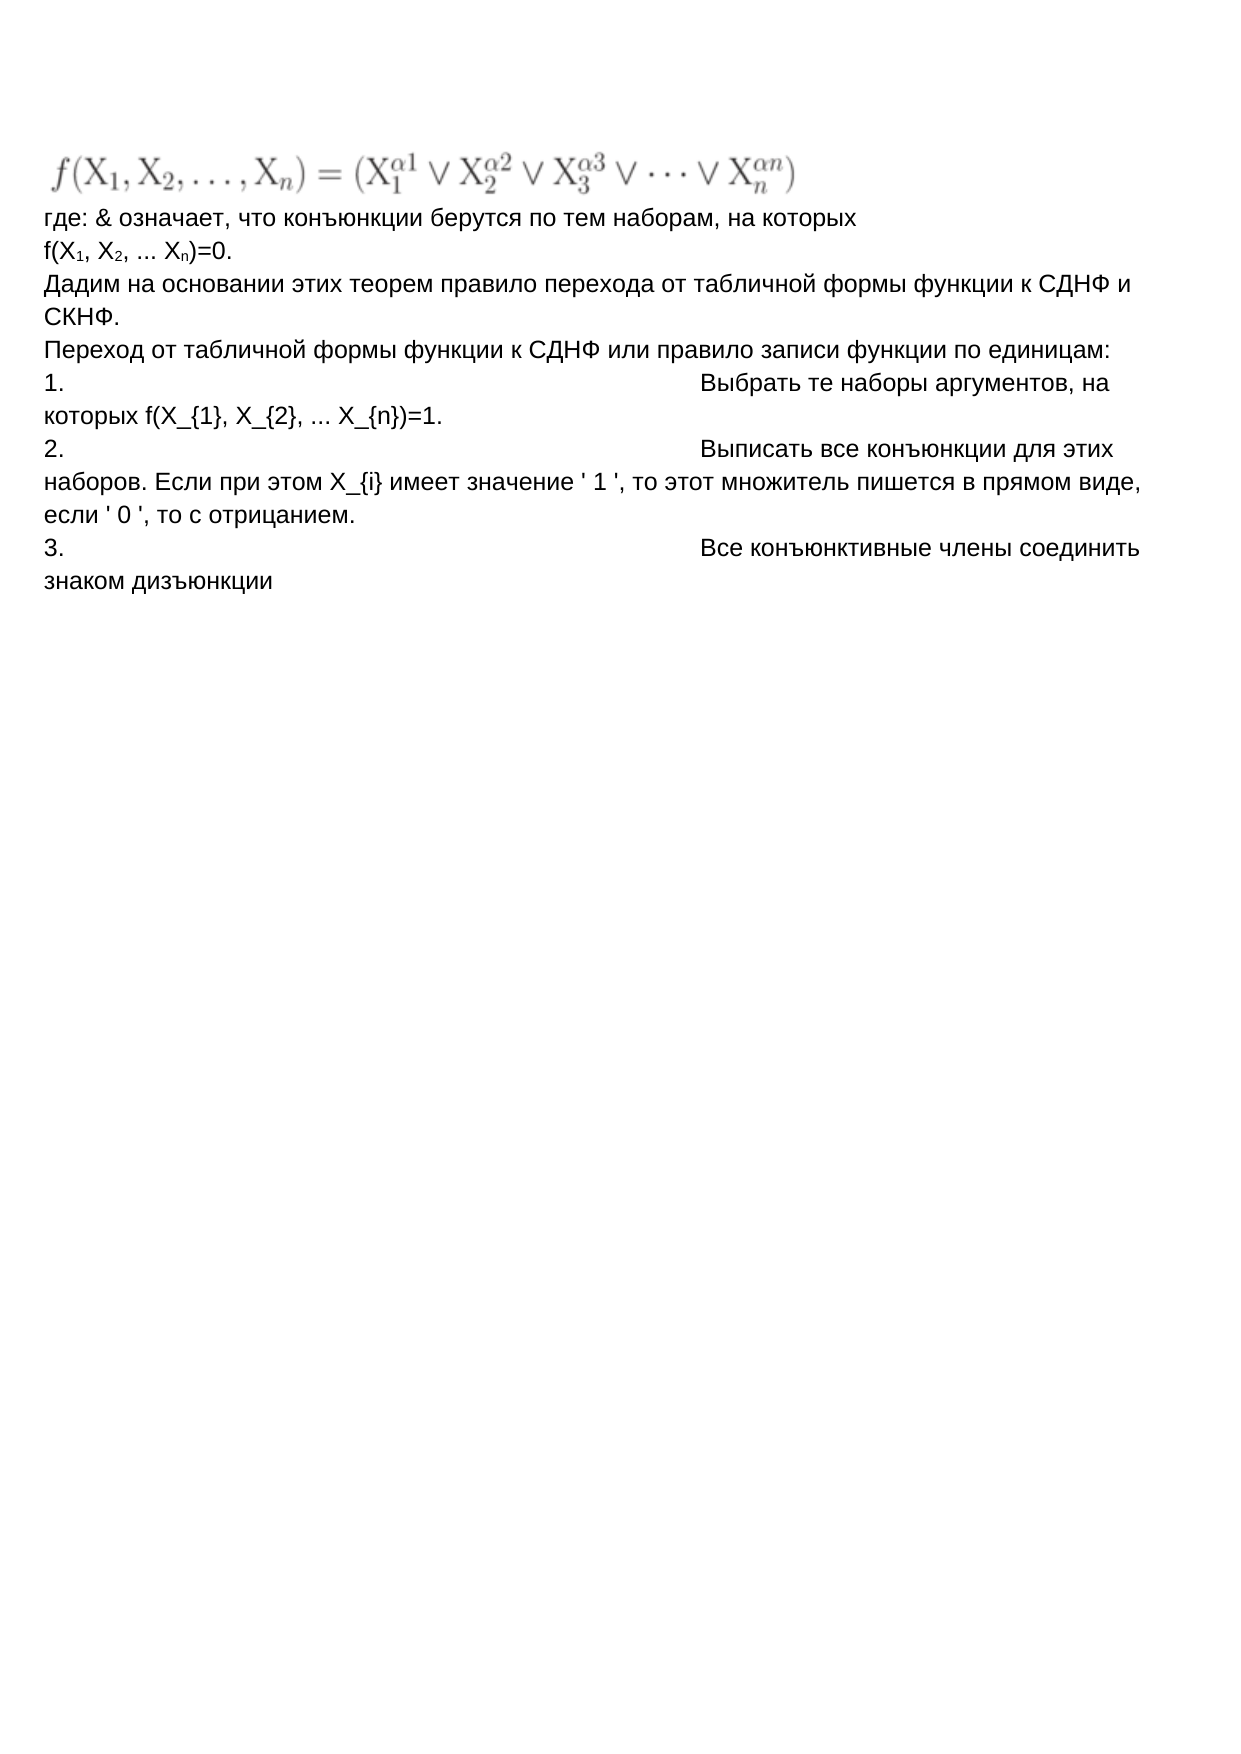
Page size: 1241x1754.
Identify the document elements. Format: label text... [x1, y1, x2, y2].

picture [43, 150, 802, 199]
text 1. Выбрать те наборы аргументов, на которых f(Х_{1}, Х_{2}, ... Х_{n})=1. [44, 368, 1181, 429]
text где: & означает, что конъюнкции берутся по тем наборам, на которых [44, 203, 1181, 231]
text f(Х1, Х2, ... Хn)=0. [44, 236, 1181, 264]
text Переход от табличной формы функции к СДНФ или правило записи функции по единицам: [44, 335, 1181, 363]
text 3. Все конъюнктивные члены соединить знаком дизъюнкции [44, 533, 1181, 595]
text 2. Выписать все конъюнкции для этих наборов. Если при этом Х_{i} имеет значение ' 1 ', то этот множитель пишется в прямом виде, если ' 0 ', то с отрицанием. [44, 434, 1181, 529]
text Дадим на основании этих теорем правило перехода от табличной формы функции к СДНФ и СКНФ. [44, 269, 1181, 331]
